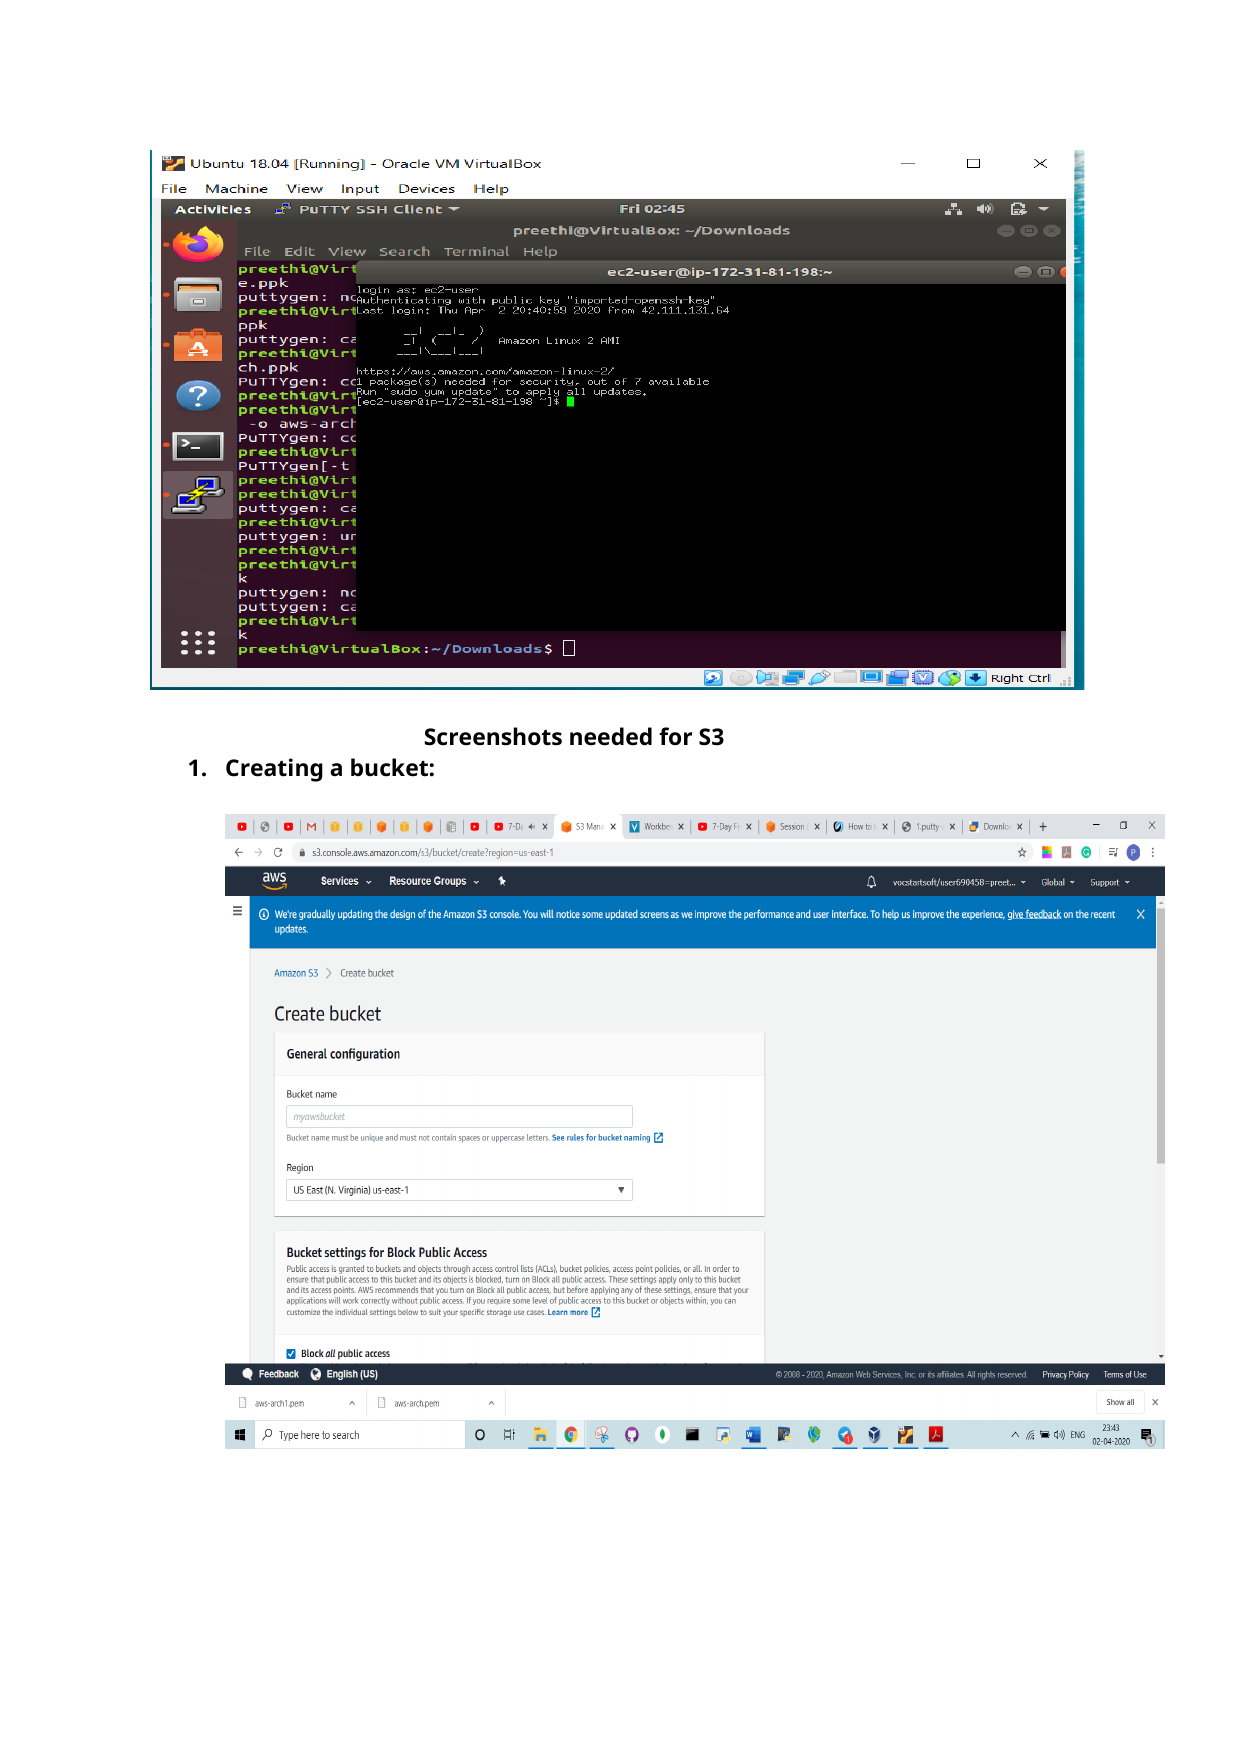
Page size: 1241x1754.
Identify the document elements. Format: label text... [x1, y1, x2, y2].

list Creating a bucket: [187, 752, 1090, 783]
picture [225, 814, 1165, 1449]
text Screenshots needed for S3 [150, 721, 1090, 752]
picture [150, 150, 1085, 690]
